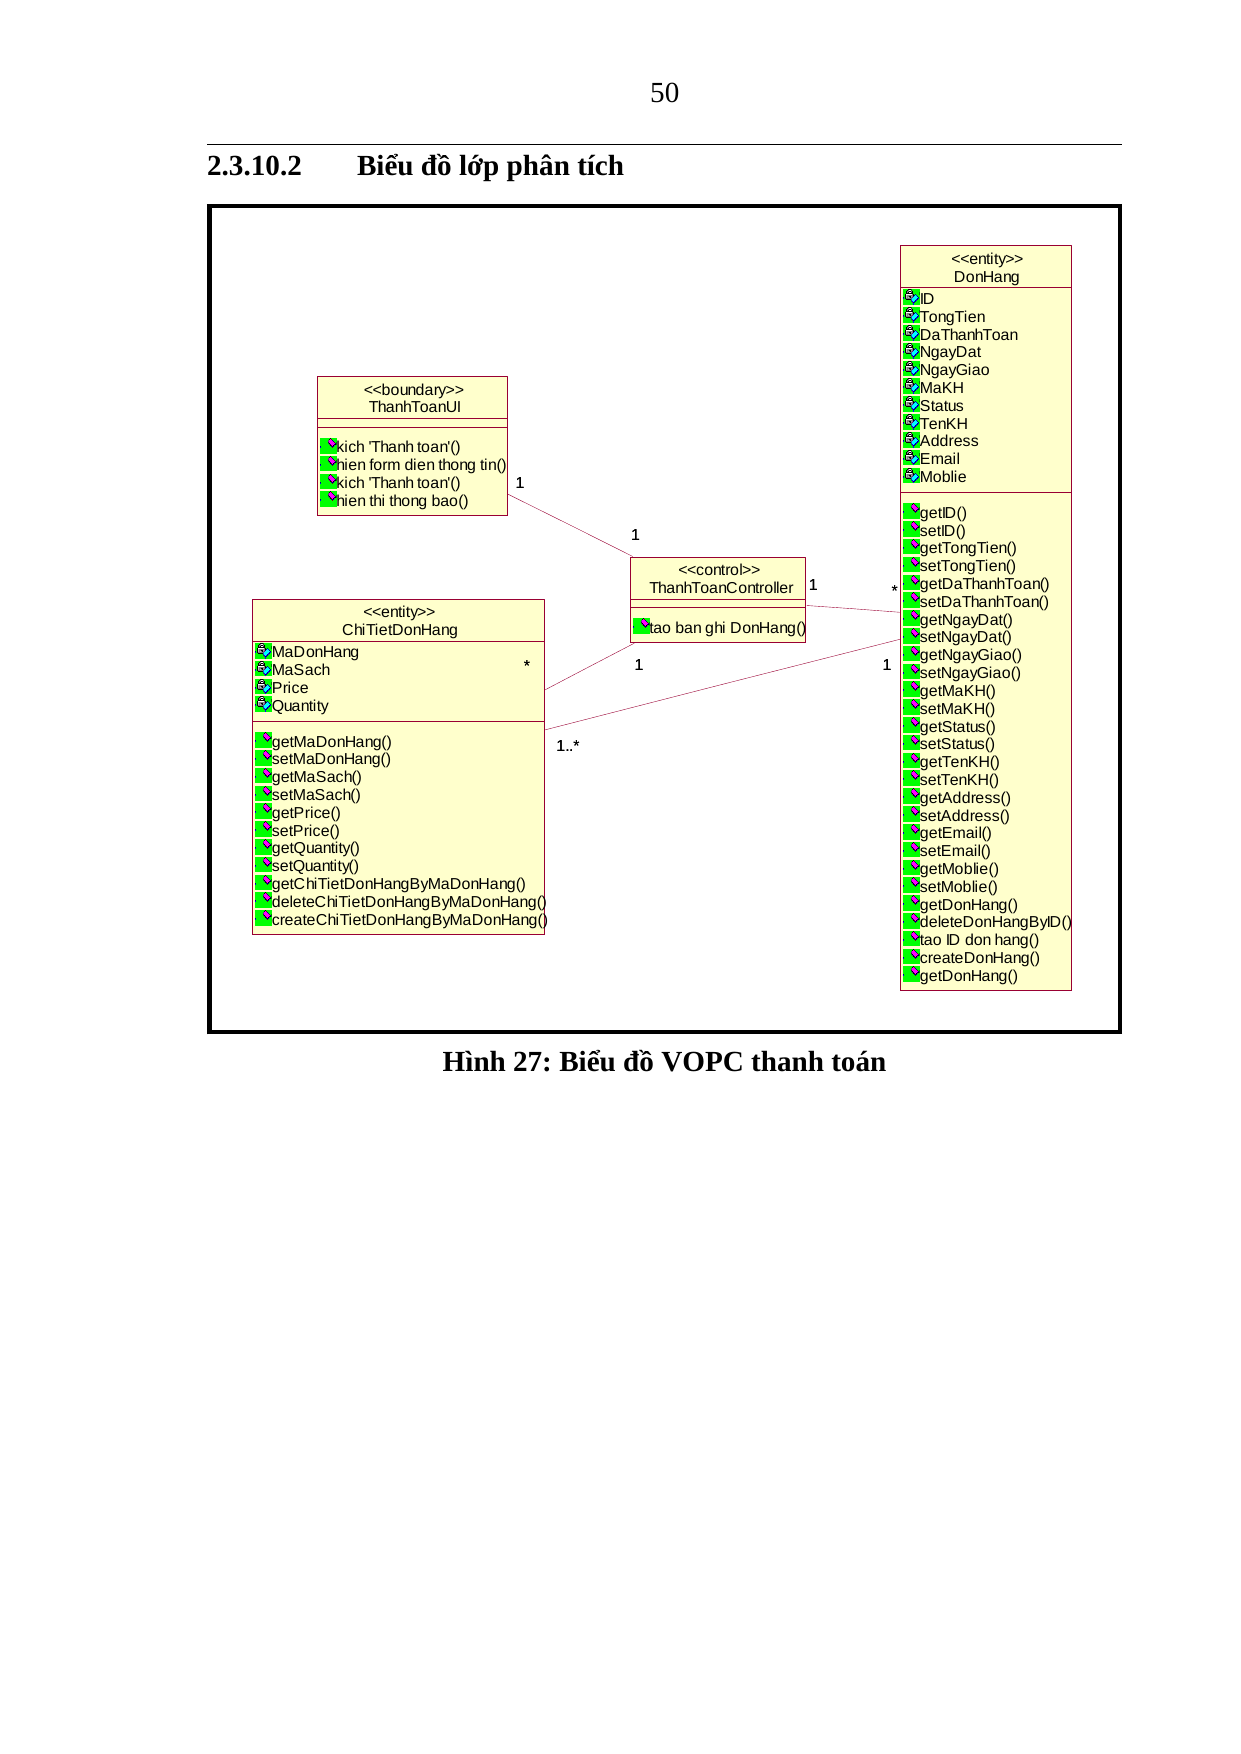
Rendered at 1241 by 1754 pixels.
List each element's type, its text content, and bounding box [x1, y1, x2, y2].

subtitle Biểu đồ lớp phân tích [207, 148, 1122, 181]
text Hình 27: Biểu đồ VOPC thanh toán [207, 1044, 1122, 1078]
